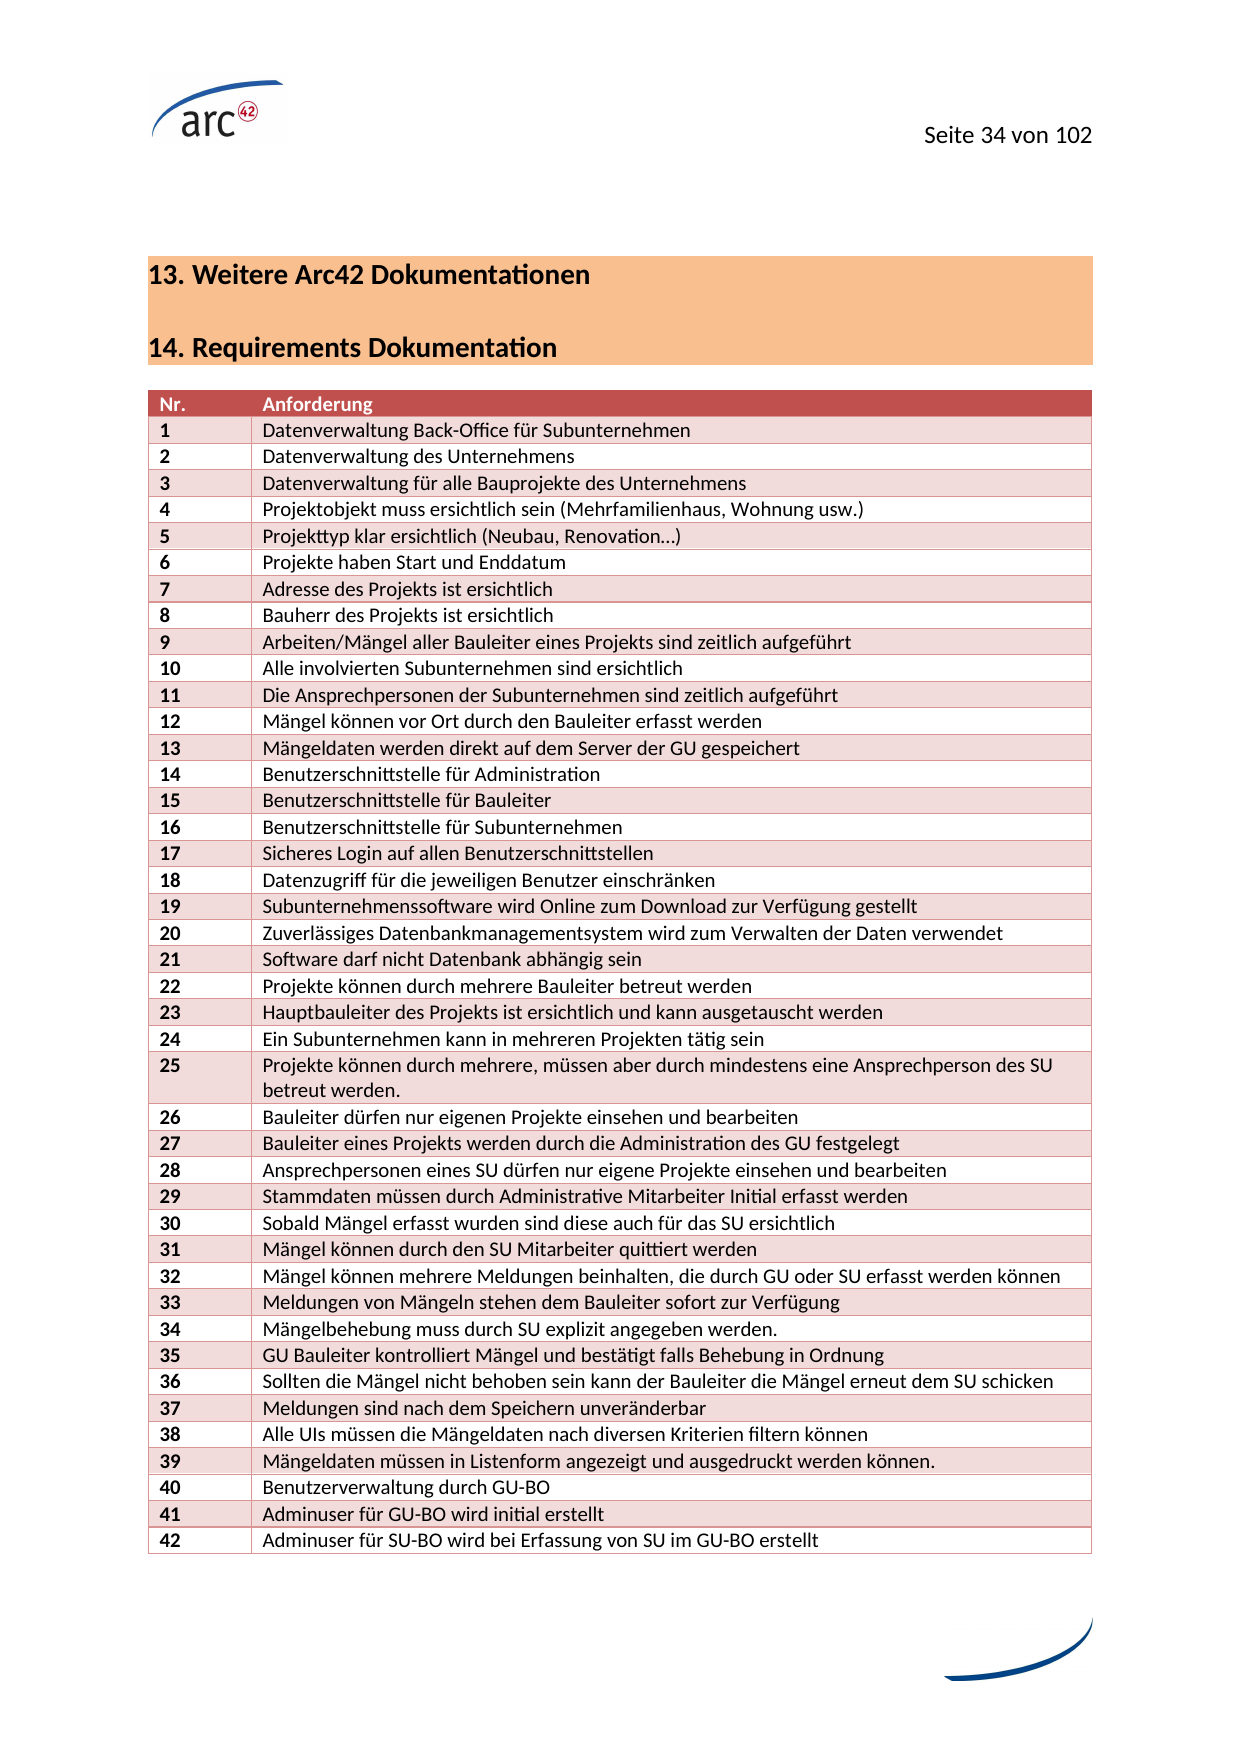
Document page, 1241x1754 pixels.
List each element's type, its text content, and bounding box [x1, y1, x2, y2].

table_cell 11 [149, 682, 251, 707]
table_cell 9 [149, 629, 251, 654]
table_cell 42 [149, 1528, 251, 1553]
table_cell 4 [149, 497, 251, 522]
table_cell 25 [149, 1052, 251, 1103]
table_cell 12 [149, 708, 251, 734]
table_cell Die Ansprechpersonen der Subunternehmen sind zeitlich aufgeführt [252, 682, 1091, 707]
table_cell 29 [149, 1184, 251, 1209]
table_cell 7 [149, 576, 251, 601]
table_cell Datenverwaltung Back-Office für Subunternehmen [252, 417, 1091, 443]
table_cell Projektobjekt muss ersichtlich sein (Mehrfamilienhaus, Wohnung usw.) [252, 497, 1091, 522]
table_cell 32 [149, 1263, 251, 1288]
table_cell 41 [149, 1501, 251, 1526]
table_cell Benutzerschnittstelle für Administration [252, 761, 1091, 787]
table_cell Benutzerschnittstelle für Subunternehmen [252, 814, 1091, 839]
table_cell Adminuser für GU-BO wird initial erstellt [252, 1501, 1091, 1526]
table_cell Subunternehmenssoftware wird Online zum Download zur Verfügung gestellt [252, 894, 1091, 919]
table_cell 40 [149, 1475, 251, 1500]
table_cell 15 [149, 788, 251, 813]
table_cell Mängeldaten müssen in Listenform angezeigt und ausgedruckt werden können. [252, 1448, 1091, 1473]
table_cell 24 [149, 1026, 251, 1051]
table_cell 17 [149, 841, 251, 866]
table_cell Sobald Mängel erfasst wurden sind diese auch für das SU ersichtlich [252, 1210, 1091, 1235]
table_cell 27 [149, 1131, 251, 1156]
table_cell 18 [149, 867, 251, 892]
table_cell Adminuser für SU-BO wird bei Erfassung von SU im GU-BO erstellt [252, 1528, 1091, 1553]
table_cell 1 [149, 417, 251, 443]
table_cell Hauptbauleiter des Projekts ist ersichtlich und kann ausgetauscht werden [252, 999, 1091, 1025]
subtitle Requirements Dokumentation [148, 329, 1093, 365]
table_cell Mängelbehebung muss durch SU explizit angegeben werden. [252, 1316, 1091, 1341]
table_cell 3 [149, 470, 251, 496]
table_cell Software darf nicht Datenbank abhängig sein [252, 946, 1091, 972]
table_cell 35 [149, 1342, 251, 1368]
table_cell Datenverwaltung für alle Bauprojekte des Unternehmens [252, 470, 1091, 496]
table_cell 5 [149, 523, 251, 548]
table_cell Mängel können mehrere Meldungen beinhalten, die durch GU oder SU erfasst werden können [252, 1263, 1091, 1288]
table_cell Mängeldaten werden direkt auf dem Server der GU gespeichert [252, 735, 1091, 760]
table_header Anforderung [252, 391, 1091, 416]
table_cell Projekte können durch mehrere, müssen aber durch mindestens eine Ansprechperson des SU betreut werden. [252, 1052, 1091, 1103]
table_cell Sicheres Login auf allen Benutzerschnittstellen [252, 841, 1091, 866]
table_cell 13 [149, 735, 251, 760]
table_cell Meldungen sind nach dem Speichern unveränderbar [252, 1395, 1091, 1421]
table_cell 26 [149, 1104, 251, 1129]
table_cell Benutzerverwaltung durch GU-BO [252, 1475, 1091, 1500]
table_cell Zuverlässiges Datenbankmanagementsystem wird zum Verwalten der Daten verwendet [252, 920, 1091, 945]
table_cell GU Bauleiter kontrolliert Mängel und bestätigt falls Behebung in Ordnung [252, 1342, 1091, 1368]
table_cell 37 [149, 1395, 251, 1421]
table_cell 22 [149, 973, 251, 998]
table_cell Mängel können durch den SU Mitarbeiter quittiert werden [252, 1236, 1091, 1262]
picture [147, 73, 288, 144]
table_cell 31 [149, 1236, 251, 1262]
table_cell Bauleiter dürfen nur eigenen Projekte einsehen und bearbeiten [252, 1104, 1091, 1129]
table_cell 6 [149, 550, 251, 575]
table_cell Bauleiter eines Projekts werden durch die Administration des GU festgelegt [252, 1131, 1091, 1156]
table_cell 20 [149, 920, 251, 945]
table_cell Stammdaten müssen durch Administrative Mitarbeiter Initial erfasst werden [252, 1184, 1091, 1209]
table_cell 30 [149, 1210, 251, 1235]
table_cell Bauherr des Projekts ist ersichtlich [252, 603, 1091, 628]
table_cell Projekte haben Start und Enddatum [252, 550, 1091, 575]
subtitle Weitere Arc42 Dokumentationen [148, 256, 1093, 292]
table_cell 19 [149, 894, 251, 919]
table_cell Ansprechpersonen eines SU dürfen nur eigene Projekte einsehen und bearbeiten [252, 1157, 1091, 1182]
table_cell 39 [149, 1448, 251, 1473]
table_cell 16 [149, 814, 251, 839]
table_cell Ein Subunternehmen kann in mehreren Projekten tätig sein [252, 1026, 1091, 1051]
table_cell Benutzerschnittstelle für Bauleiter [252, 788, 1091, 813]
table_cell 21 [149, 946, 251, 972]
table_cell 10 [149, 655, 251, 681]
table_cell 14 [149, 761, 251, 787]
table_cell Projekttyp klar ersichtlich (Neubau, Renovation…) [252, 523, 1091, 548]
table_cell Mängel können vor Ort durch den Bauleiter erfasst werden [252, 708, 1091, 734]
table_cell Projekte können durch mehrere Bauleiter betreut werden [252, 973, 1091, 998]
table_cell Arbeiten/Mängel aller Bauleiter eines Projekts sind zeitlich aufgeführt [252, 629, 1091, 654]
table_cell Alle UIs müssen die Mängeldaten nach diversen Kriterien filtern können [252, 1422, 1091, 1447]
table_cell Meldungen von Mängeln stehen dem Bauleiter sofort zur Verfügung [252, 1289, 1091, 1315]
table_cell 8 [149, 603, 251, 628]
table_cell Datenzugriff für die jeweiligen Benutzer einschränken [252, 867, 1091, 892]
table_cell Adresse des Projekts ist ersichtlich [252, 576, 1091, 601]
table_cell 28 [149, 1157, 251, 1182]
table_cell Alle involvierten Subunternehmen sind ersichtlich [252, 655, 1091, 681]
picture [944, 1615, 1093, 1681]
table_cell 23 [149, 999, 251, 1025]
table_cell 34 [149, 1316, 251, 1341]
table_header Nr. [149, 391, 251, 416]
table_cell 33 [149, 1289, 251, 1315]
table_cell 38 [149, 1422, 251, 1447]
table_cell Datenverwaltung des Unternehmens [252, 444, 1091, 469]
table_cell 2 [149, 444, 251, 469]
table_cell Sollten die Mängel nicht behoben sein kann der Bauleiter die Mängel erneut dem SU schicken [252, 1369, 1091, 1394]
table_cell 36 [149, 1369, 251, 1394]
